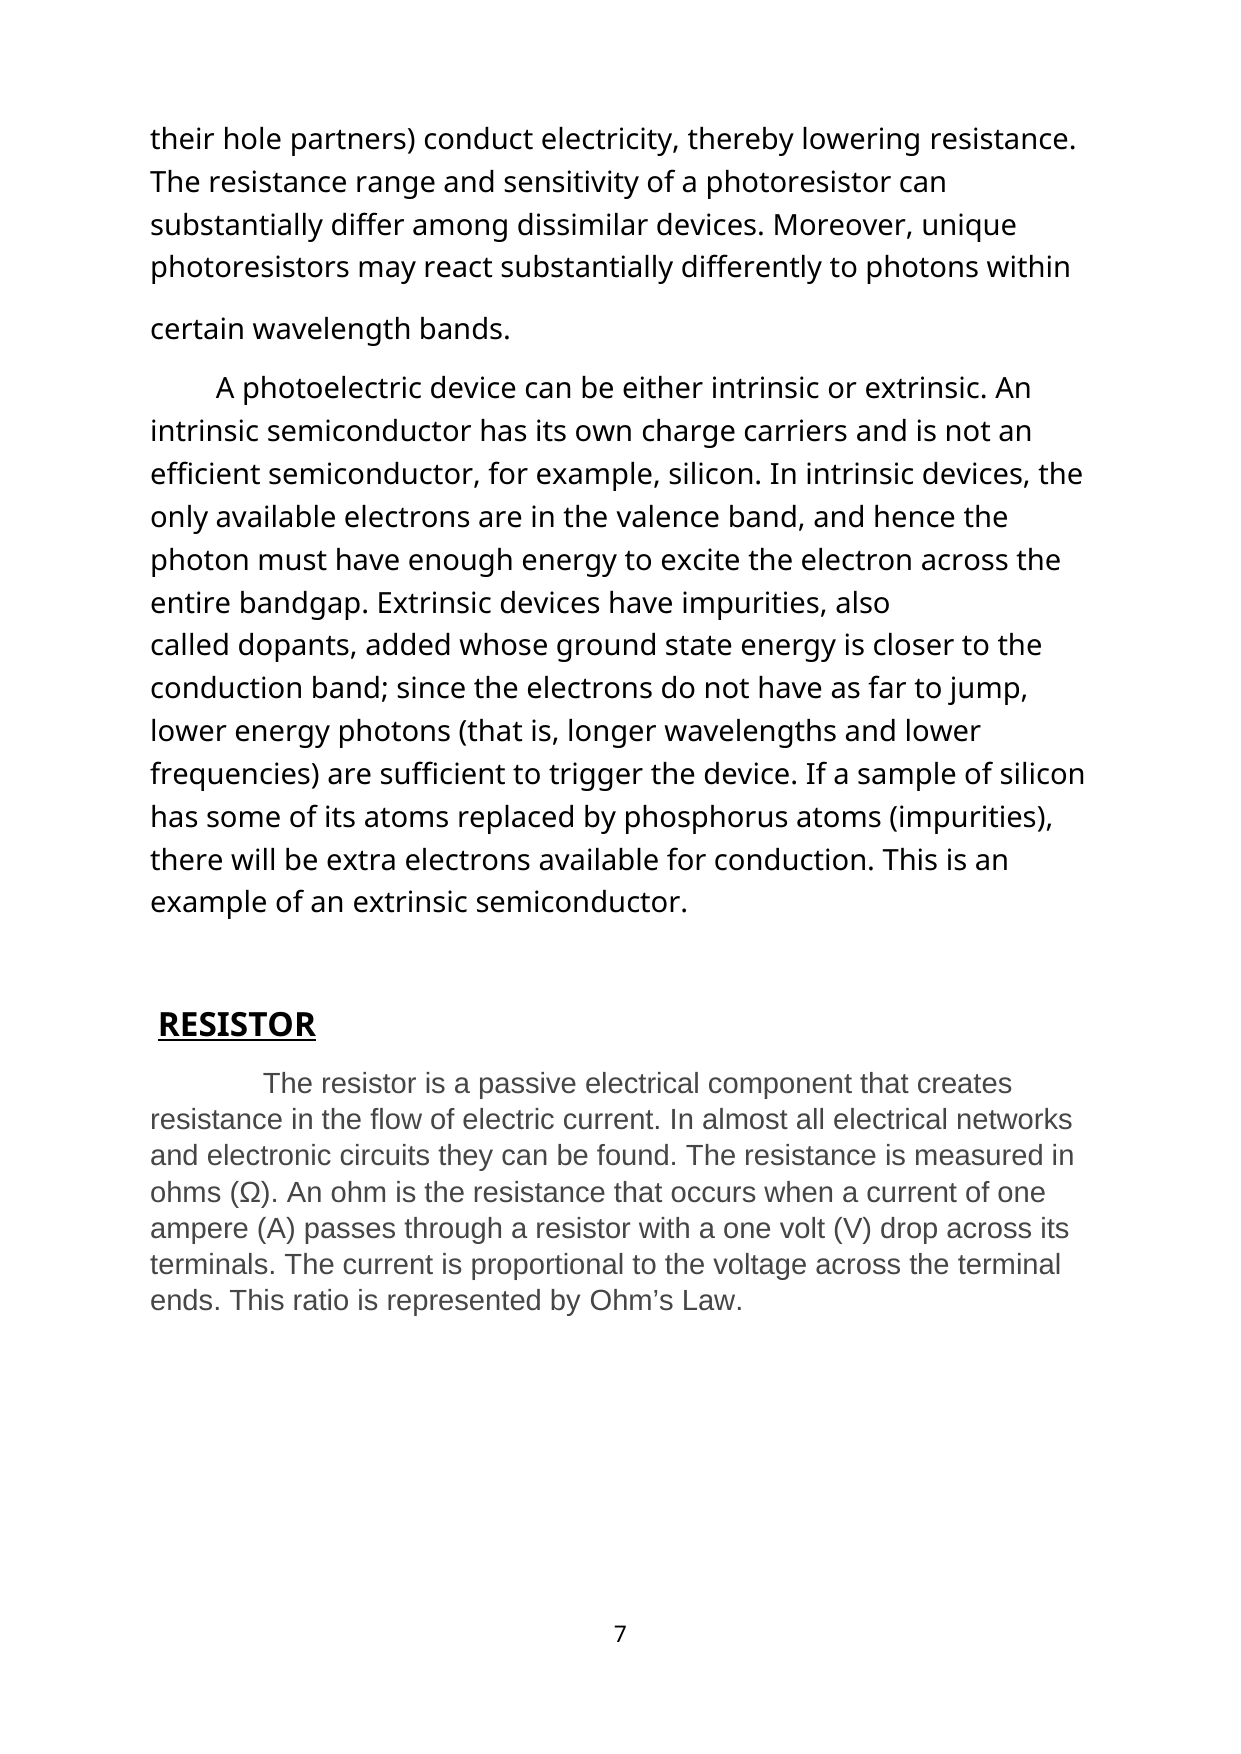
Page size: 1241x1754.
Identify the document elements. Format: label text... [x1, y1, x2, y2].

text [150, 118, 1090, 348]
text RESISTOR [150, 1001, 1090, 1046]
text The resistor is a passive electrical component that creates resistance in the flow of electric current. In almost all electrical networks and electronic circuits they can be found. The resistance is measured in ohms (Ω). An ohm is the resistance that occurs when a current of one ampere (A) passes through a resistor with a one volt (V) drop across its terminals. The current is proportional to the voltage across the terminal ends. This ratio is represented by Ohm’s Law. [150, 1066, 1090, 1317]
text A photoelectric device can be either intrinsic or extrinsic. An intrinsic semiconductor has its own charge carriers and is not an efficient semiconductor, for example, silicon. In intrinsic devices, the only available electrons are in the valence band, and hence the photon must have enough energy to excite the electron across the entire bandgap. Extrinsic devices have impurities, also called dopants, added whose ground state energy is closer to the conduction band; since the electrons do not have as far to jump, lower energy photons (that is, longer wavelengths and lower frequencies) are sufficient to trigger the device. If a sample of silicon has some of its atoms replaced by phosphorus atoms (impurities), there will be extra electrons available for conduction. This is an example of an extrinsic semiconductor. [150, 368, 1090, 921]
